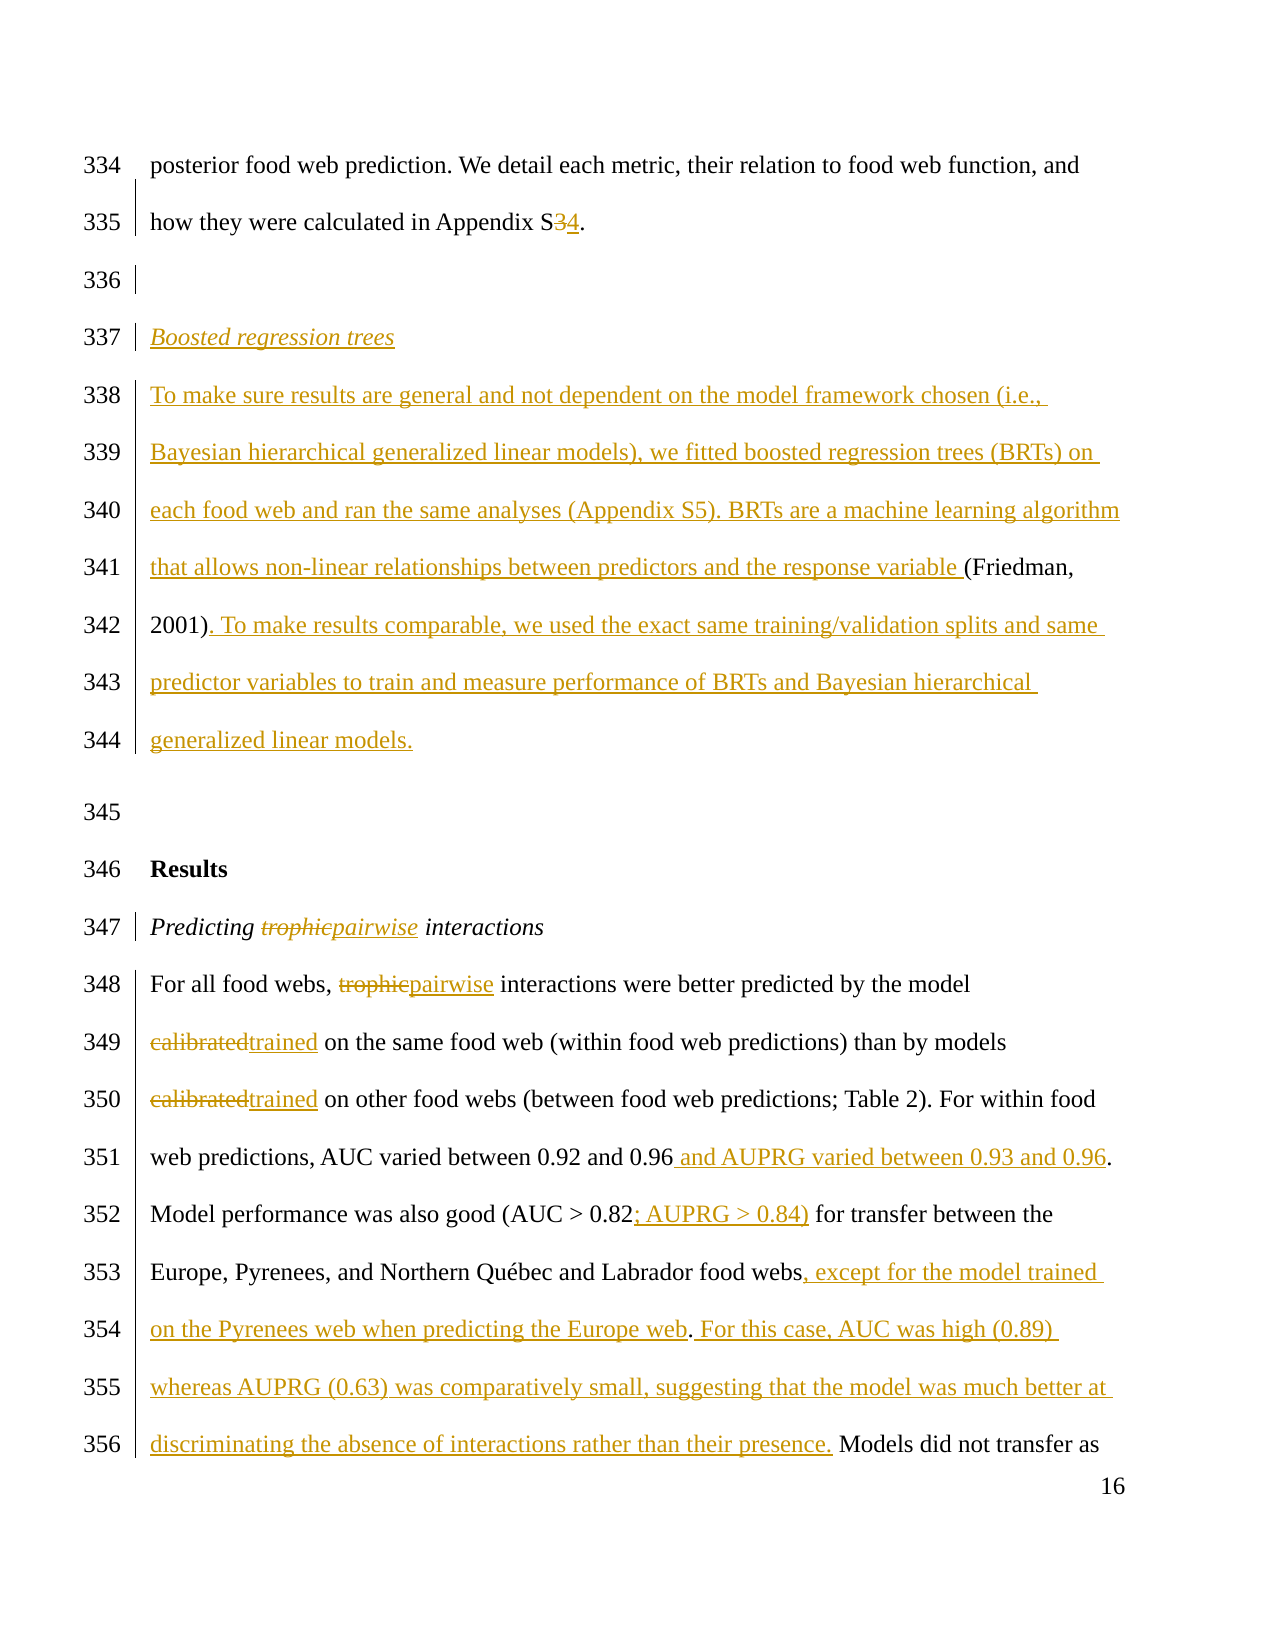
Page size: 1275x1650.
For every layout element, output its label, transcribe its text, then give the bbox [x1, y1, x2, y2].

text (Friedman, 2001) [150, 380, 1125, 754]
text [150, 969, 1125, 1458]
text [150, 150, 1125, 236]
text Predicting interactions [150, 912, 1125, 941]
text Results [150, 854, 1125, 883]
